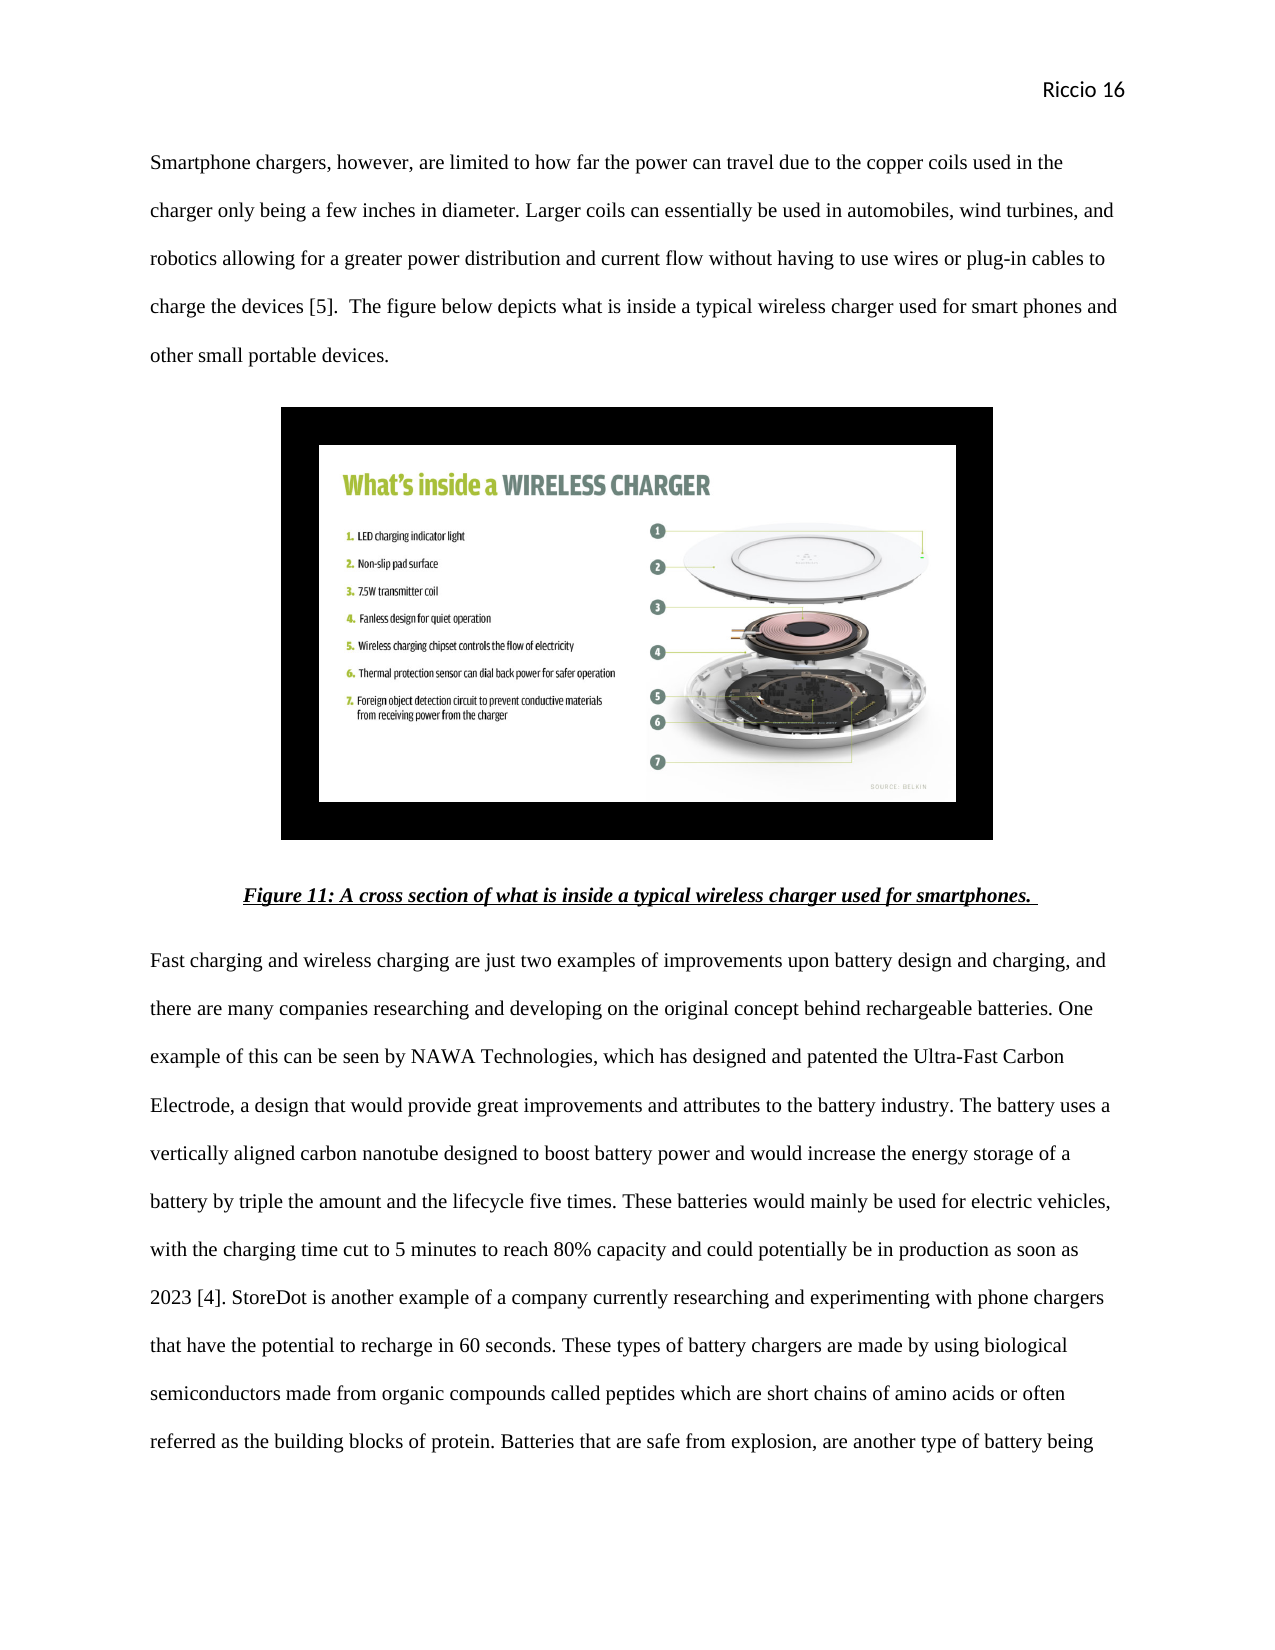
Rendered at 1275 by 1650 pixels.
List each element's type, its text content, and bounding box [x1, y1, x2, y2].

text Figure 11: A cross section of what is inside a typical wireless charger used for smartphones. [150, 883, 1125, 907]
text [150, 948, 1125, 1453]
picture [319, 445, 956, 802]
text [150, 150, 1125, 367]
